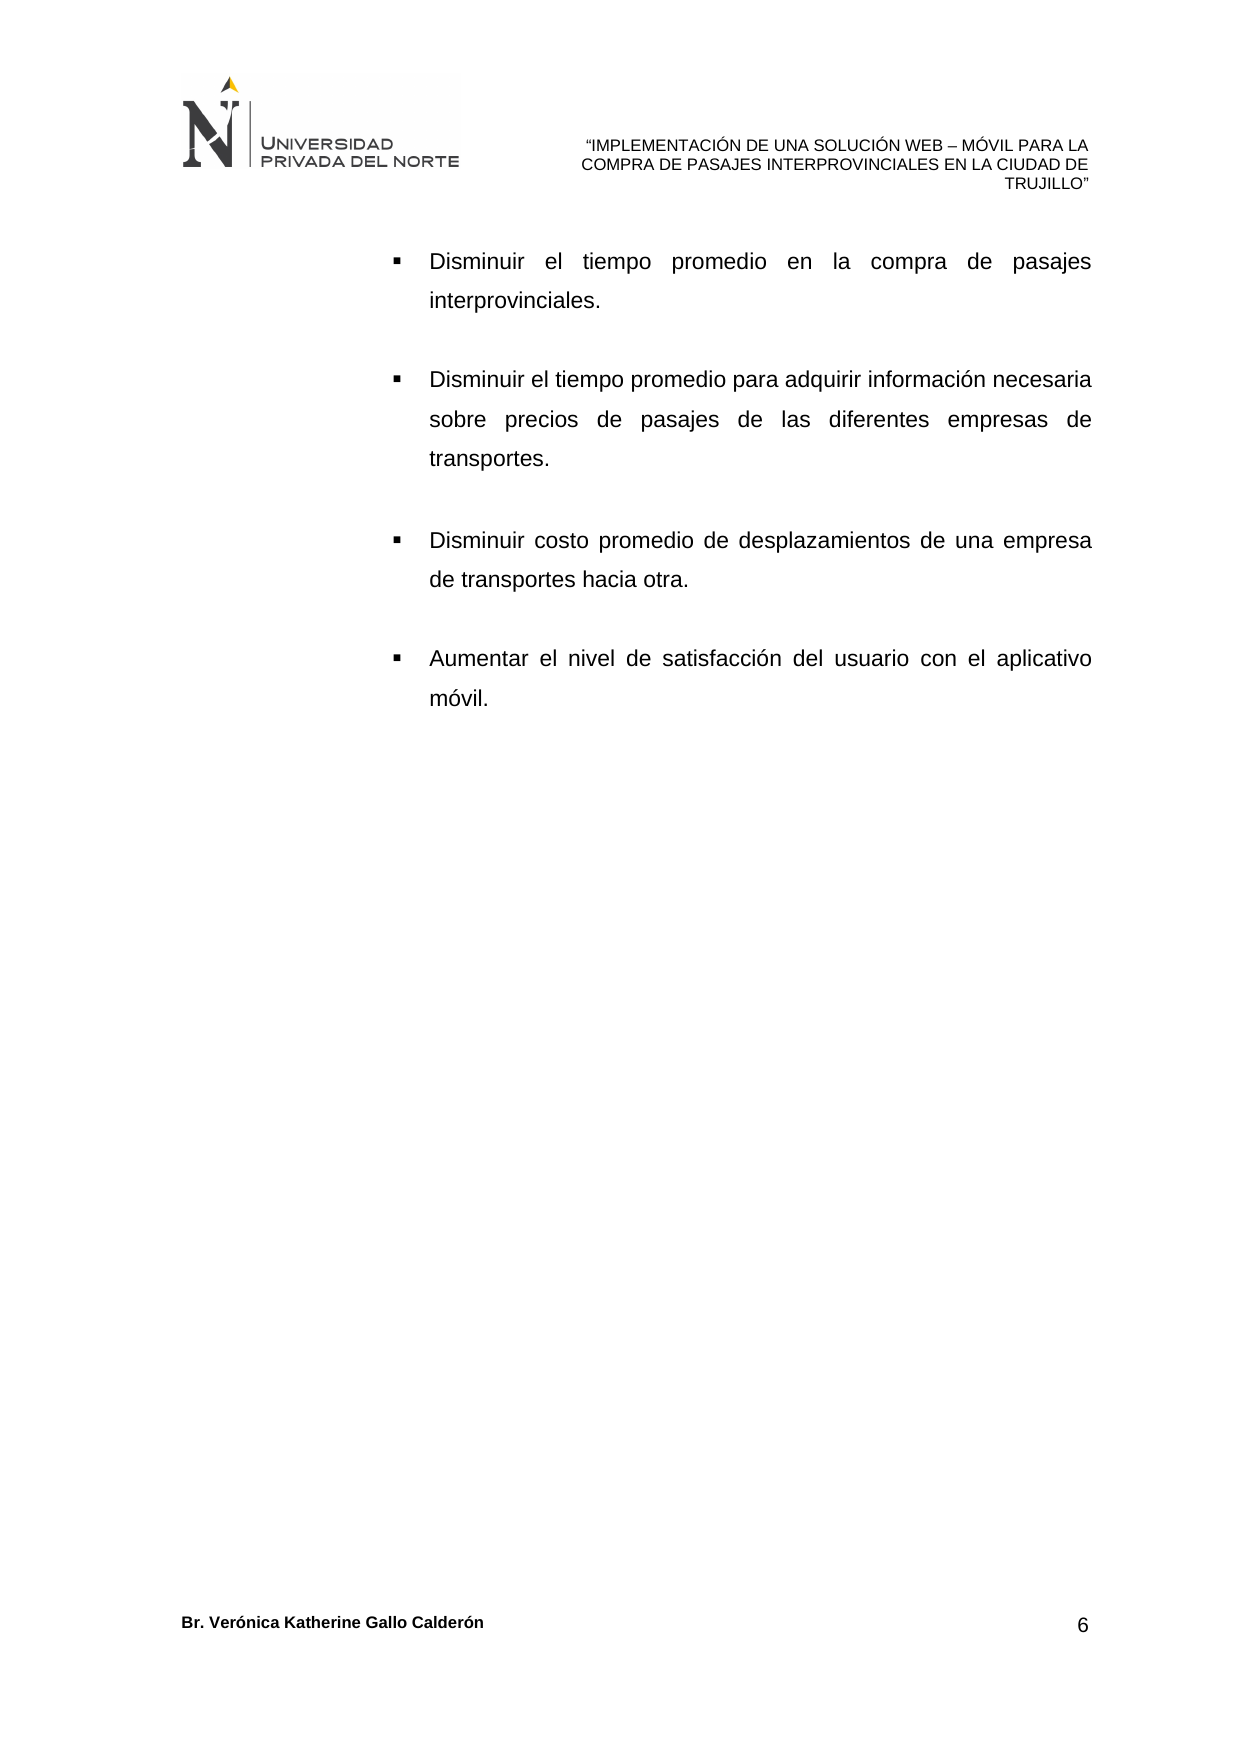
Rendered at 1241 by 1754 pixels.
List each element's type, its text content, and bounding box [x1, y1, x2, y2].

list Disminuir el tiempo promedio en la compra de pasajes interprovinciales. [392, 248, 1092, 313]
list Aumentar el nivel de satisfacción del usuario con el aplicativo móvil. [392, 645, 1092, 711]
list Disminuir costo promedio de desplazamientos de una empresa de transportes hacia otra. [392, 527, 1092, 592]
list Disminuir el tiempo promedio para adquirir información necesaria sobre precios de pasajes de las diferentes empresas de transportes. [392, 366, 1092, 471]
picture [181, 73, 462, 169]
